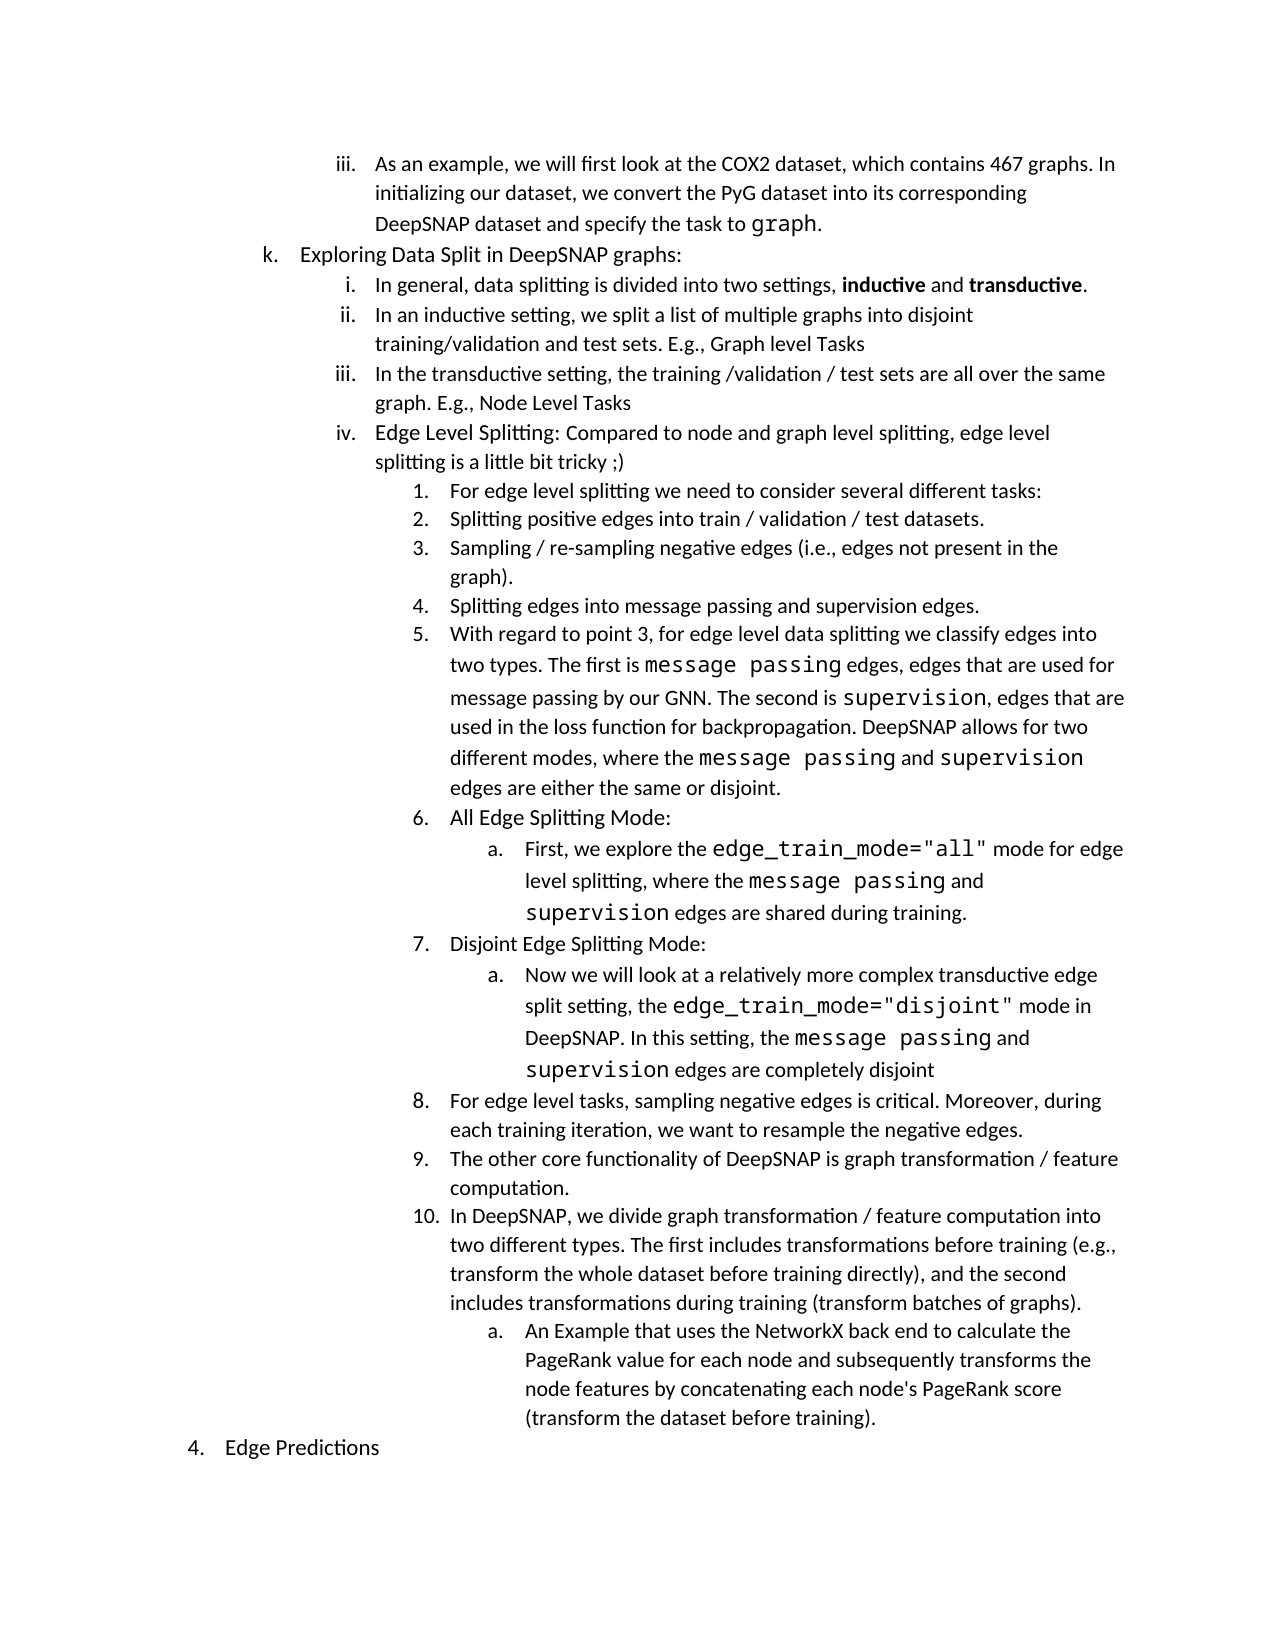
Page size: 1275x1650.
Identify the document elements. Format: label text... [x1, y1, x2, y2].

list The other core functionality of DeepSNAP is graph transformation / feature computation. [412, 1145, 1125, 1201]
list All Edge Splitting Mode: [412, 803, 1125, 831]
list For edge level splitting we need to consider several different tasks: [412, 477, 1125, 503]
list Edge Predictions [187, 1433, 1125, 1461]
list Exploring Data Split in DeepSNAP graphs: [262, 240, 1125, 268]
list Splitting edges into message passing and supervision edges. [412, 592, 1125, 618]
list In general, data splitting is divided into two settings, inductive and transductive. [356, 270, 1125, 298]
list Disjoint Edge Splitting Mode: [412, 929, 1125, 957]
list Sampling / re-sampling negative edges (i.e., edges not present in the graph). [412, 534, 1125, 590]
list For edge level tasks, sampling negative edges is critical. Moreover, during each training iteration, we want to resample the negative edges. [412, 1086, 1125, 1143]
list Now we will look at a relatively more complex transductive edge split setting, the edge_train_mode="disjoint" mode in DeepSNAP. In this setting, the message passing and supervision edges are completely disjoint [487, 960, 1125, 1084]
list Splitting positive edges into train / validation / test datasets. [412, 506, 1125, 532]
list In DeepSNAP, we divide graph transformation / feature computation into two different types. The first includes transformations before training (e.g., transform the whole dataset before training directly), and the second includes transformations during training (transform batches of graphs). [412, 1203, 1125, 1316]
list An Example that uses the NetworkX back end to calculate the PageRank value for each node and subsequently transforms the node features by concatenating each node's PageRank score (transform the dataset before training). [487, 1318, 1125, 1431]
list First, we explore the edge_train_mode="all" mode for edge level splitting, where the message passing and supervision edges are shared during training. [487, 833, 1125, 927]
list In the transductive setting, the training /validation / test sets are all over the same graph. E.g., Node Level Tasks [356, 359, 1125, 416]
list Edge Level Splitting: Compared to node and graph level splitting, edge level splitting is a little bit tricky ;) [356, 418, 1125, 475]
list As an example, we will first look at the COX2 dataset, which contains 467 graphs. In initializing our dataset, we convert the PyG dataset into its corresponding DeepSNAP dataset and specify the task to graph. [356, 150, 1125, 237]
list In an inductive setting, we split a list of multiple graphs into disjoint training/validation and test sets. E.g., Graph level Tasks [356, 300, 1125, 357]
list With regard to point 3, for edge level data splitting we classify edges into two types. The first is message passing edges, edges that are used for message passing by our GNN. The second is supervision, edges that are used in the loss function for backpropagation. DeepSNAP allows for two different modes, where the message passing and supervision edges are either the same or disjoint. [412, 621, 1125, 801]
